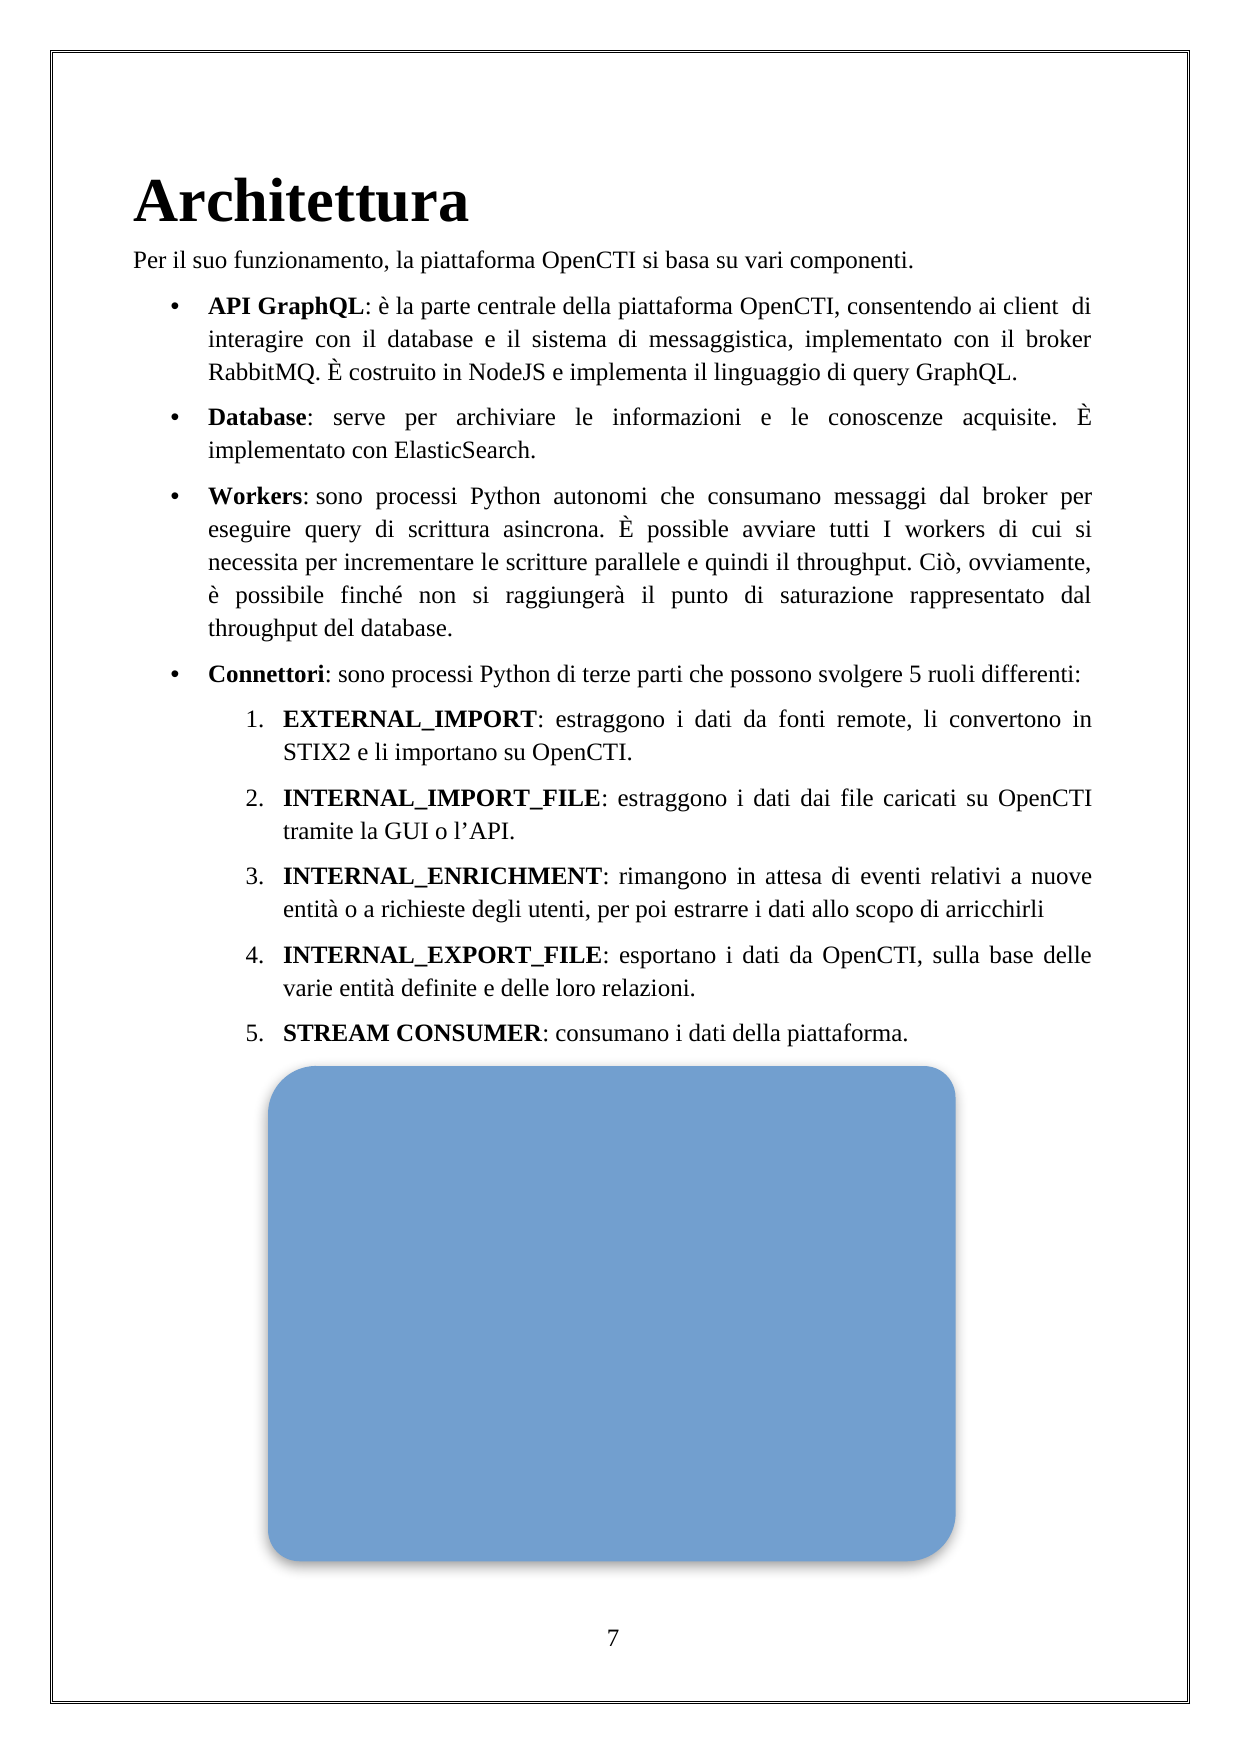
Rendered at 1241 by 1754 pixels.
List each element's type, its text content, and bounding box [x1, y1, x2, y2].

list INTERNAL_IMPORT_FILE: estraggono i dati dai file caricati su OpenCTI tramite la GUI o l’API. [245, 783, 1093, 845]
list INTERNAL_ENRICHMENT: rimangono in attesa di eventi relativi a nuove entità o a richieste degli utenti, per poi estrarre i dati allo scopo di arricchirli [245, 861, 1093, 923]
list EXTERNAL_IMPORT: estraggono i dati da fonti remote, li convertono in STIX2 e li importano su OpenCTI. [245, 704, 1093, 766]
list Connettori: sono processi Python di terze parti che possono svolgere 5 ruoli differenti: [170, 659, 1093, 688]
list Database: serve per archiviare le informazioni e le conoscenze acquisite. È implementato con ElasticSearch. [170, 402, 1093, 464]
list Workers: sono processi Python autonomi che consumano messaggi dal broker per eseguire query di scrittura asincrona. È possible avviare tutti I workers di cui si necessita per incrementare le scritture parallele e quindi il throughput. Ciò, ovviamente, è possibile finché non si raggiungerà il punto di saturazione rappresentato dal throughput del database. [170, 481, 1093, 642]
list INTERNAL_EXPORT_FILE: esportano i dati da OpenCTI, sulla base delle varie entità definite e delle loro relazioni. [245, 940, 1093, 1002]
text Per il suo funzionamento, la piattaforma OpenCTI si basa su vari componenti. [133, 245, 1093, 274]
list API GraphQL: è la parte centrale della piattaforma OpenCTI, consentendo ai client di interagire con il database e il sistema di messaggistica, implementato con il broker RabbitMQ. È costruito in NodeJS e implementa il linguaggio di query GraphQL. [170, 291, 1093, 386]
list STREAM CONSUMER: consumano i dati della piattaforma. [245, 1018, 1093, 1047]
subtitle Architettura [133, 162, 1093, 234]
